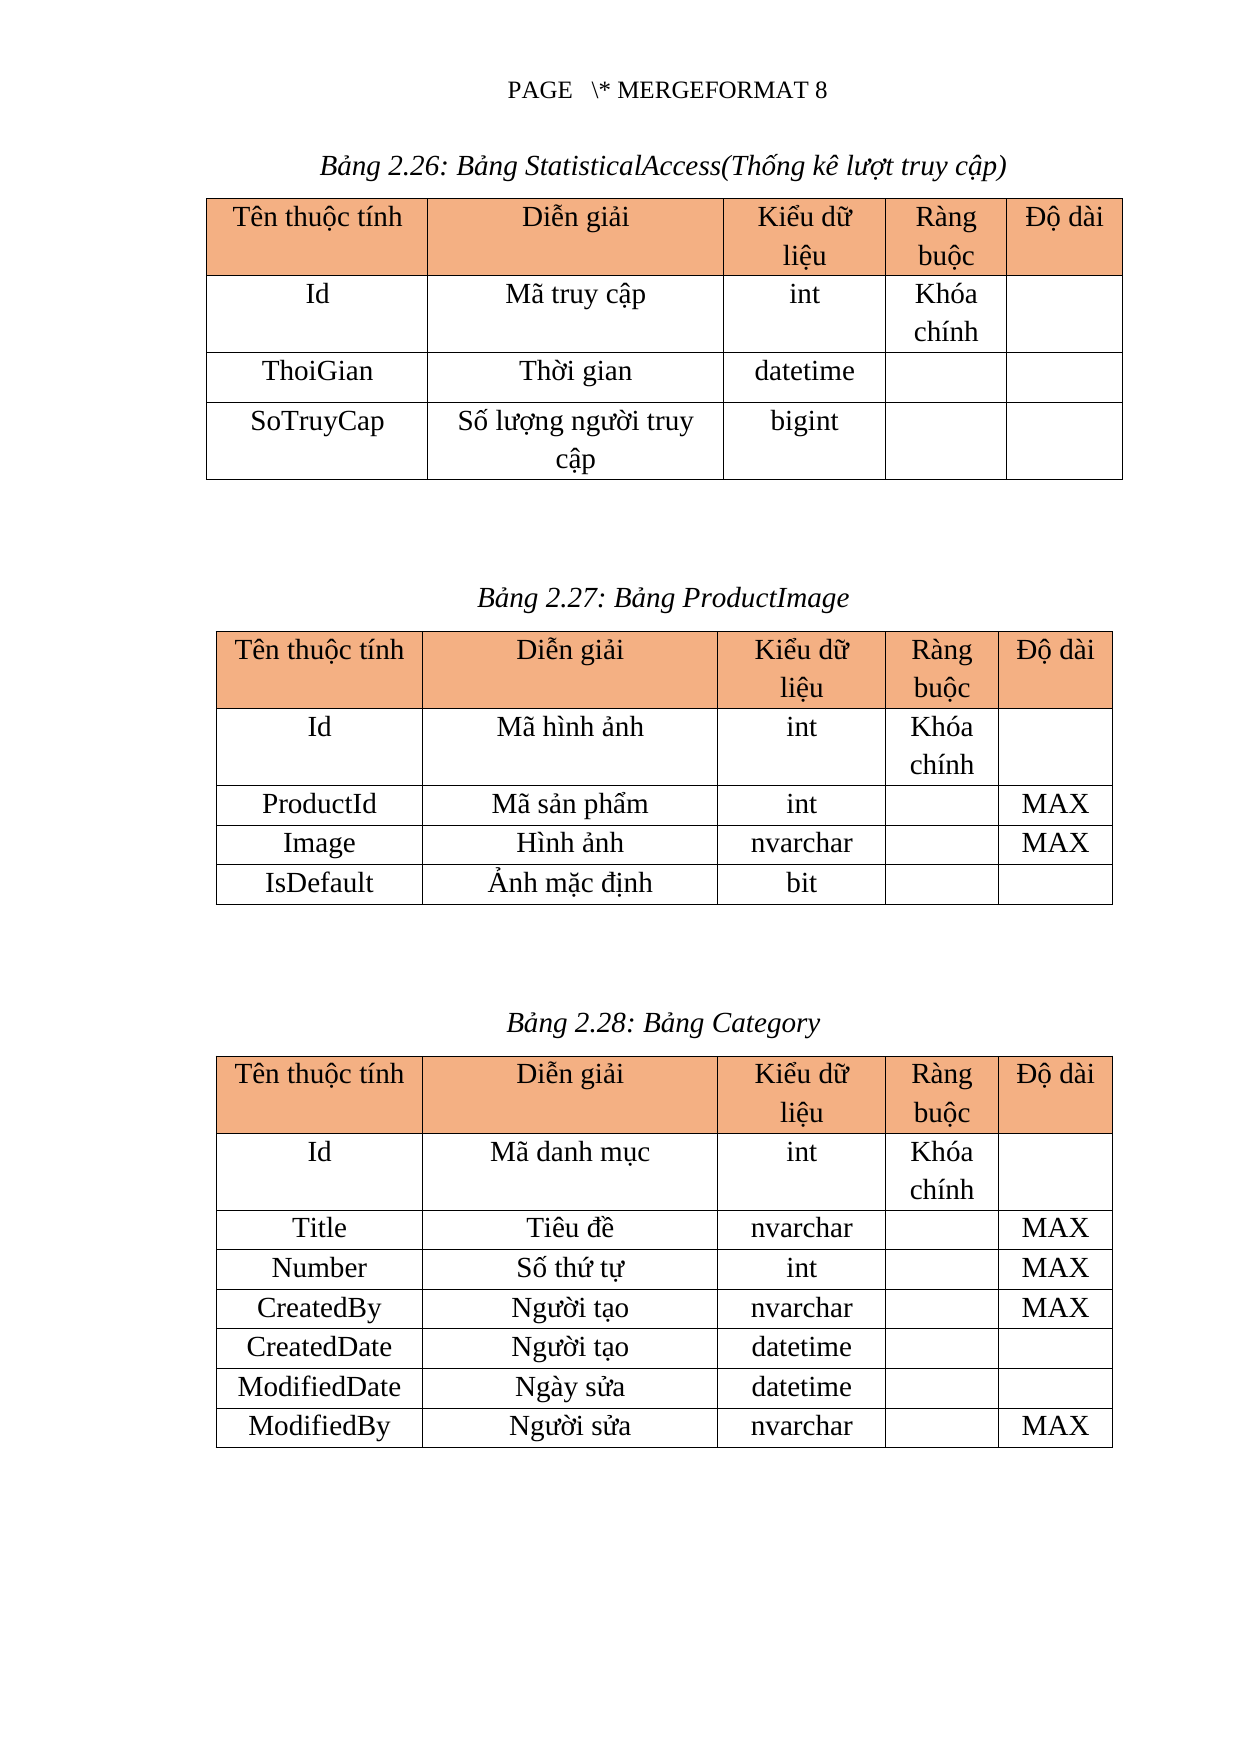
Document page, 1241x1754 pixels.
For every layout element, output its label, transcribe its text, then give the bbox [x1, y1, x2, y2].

table_cell SoTruyCap [207, 403, 427, 479]
table_cell Người sửa [423, 1409, 717, 1447]
table_header Diễn giải [423, 632, 717, 708]
table_cell nvarchar [718, 826, 885, 864]
table_header Ràng buộc [886, 1057, 998, 1133]
table_cell nvarchar [718, 1211, 885, 1249]
table_cell [1007, 403, 1122, 479]
table_header Tên thuộc tính [207, 199, 427, 275]
table_cell Khóa chính [886, 276, 1006, 352]
table_cell [886, 865, 998, 904]
table_header Độ dài [1007, 199, 1122, 275]
text Bảng 2.27: Bảng ProductImage [207, 581, 1122, 614]
table_cell [886, 786, 998, 824]
table_cell nvarchar [718, 1290, 885, 1328]
table_cell int [724, 276, 885, 352]
table_cell [886, 403, 1006, 479]
table_cell [999, 709, 1112, 785]
table_cell [886, 1329, 998, 1368]
table_cell Số lượng người truy cập [428, 403, 723, 479]
table_cell Mã danh mục [423, 1134, 717, 1209]
table_cell MAX [999, 1211, 1112, 1249]
table_cell Image [217, 826, 422, 864]
table_cell datetime [718, 1329, 885, 1368]
table_cell [999, 865, 1112, 904]
table_cell bigint [724, 403, 885, 479]
table_cell Mã sản phẩm [423, 786, 717, 824]
table_header Ràng buộc [886, 199, 1006, 275]
table_cell Tiêu đề [423, 1211, 717, 1249]
table_cell int [718, 1134, 885, 1209]
table_header Diễn giải [423, 1057, 717, 1133]
table_cell Khóa chính [886, 709, 998, 785]
table_cell MAX [999, 826, 1112, 864]
table_cell Thời gian [428, 353, 723, 402]
table_cell [999, 1369, 1112, 1407]
table_header Kiểu dữ liệu [718, 1057, 885, 1133]
table_cell MAX [999, 786, 1112, 824]
text Bảng 2.26: Bảng StatisticalAccess(Thống kê lượt truy cập) [207, 148, 1122, 181]
text Bảng 2.28: Bảng Category [207, 1005, 1122, 1039]
table_cell datetime [718, 1369, 885, 1407]
table_cell Số thứ tự [423, 1250, 717, 1289]
table_cell Id [217, 709, 422, 785]
table_header Tên thuộc tính [217, 1057, 422, 1133]
table_cell [886, 1211, 998, 1249]
table_cell [1007, 353, 1122, 402]
table_cell [886, 1369, 998, 1407]
table_cell ModifiedBy [217, 1409, 422, 1447]
table_cell Id [217, 1134, 422, 1209]
table_cell [886, 1250, 998, 1289]
table_header Ràng buộc [886, 632, 998, 708]
table_cell [1007, 276, 1122, 352]
table_cell Người tạo [423, 1290, 717, 1328]
table_cell [886, 1409, 998, 1447]
table_cell nvarchar [718, 1409, 885, 1447]
table_cell Khóa chính [886, 1134, 998, 1209]
table_header Độ dài [999, 632, 1112, 708]
table_cell Người tạo [423, 1329, 717, 1368]
table_cell Mã hình ảnh [423, 709, 717, 785]
table_cell int [718, 709, 885, 785]
table_cell [999, 1134, 1112, 1209]
table_cell Ảnh mặc định [423, 865, 717, 904]
table_cell MAX [999, 1250, 1112, 1289]
table_cell [886, 1290, 998, 1328]
table_cell datetime [724, 353, 885, 402]
table_cell Number [217, 1250, 422, 1289]
table_header Diễn giải [428, 199, 723, 275]
table_cell int [718, 1250, 885, 1289]
table_header Tên thuộc tính [217, 632, 422, 708]
table_cell ThoiGian [207, 353, 427, 402]
table_cell int [718, 786, 885, 824]
table_cell CreatedDate [217, 1329, 422, 1368]
table_cell Id [207, 276, 427, 352]
table_header Kiểu dữ liệu [724, 199, 885, 275]
table_cell [886, 353, 1006, 402]
table_cell [999, 1329, 1112, 1368]
table_cell Ngày sửa [423, 1369, 717, 1407]
table_header Kiểu dữ liệu [718, 632, 885, 708]
table_cell ProductId [217, 786, 422, 824]
table_cell MAX [999, 1290, 1112, 1328]
table_cell Mã truy cập [428, 276, 723, 352]
table_cell Hình ảnh [423, 826, 717, 864]
table_cell Title [217, 1211, 422, 1249]
table_cell IsDefault [217, 865, 422, 904]
table_cell ModifiedDate [217, 1369, 422, 1407]
table_header Độ dài [999, 1057, 1112, 1133]
table_cell [886, 826, 998, 864]
table_cell CreatedBy [217, 1290, 422, 1328]
table_cell MAX [999, 1409, 1112, 1447]
table_cell bit [718, 865, 885, 904]
